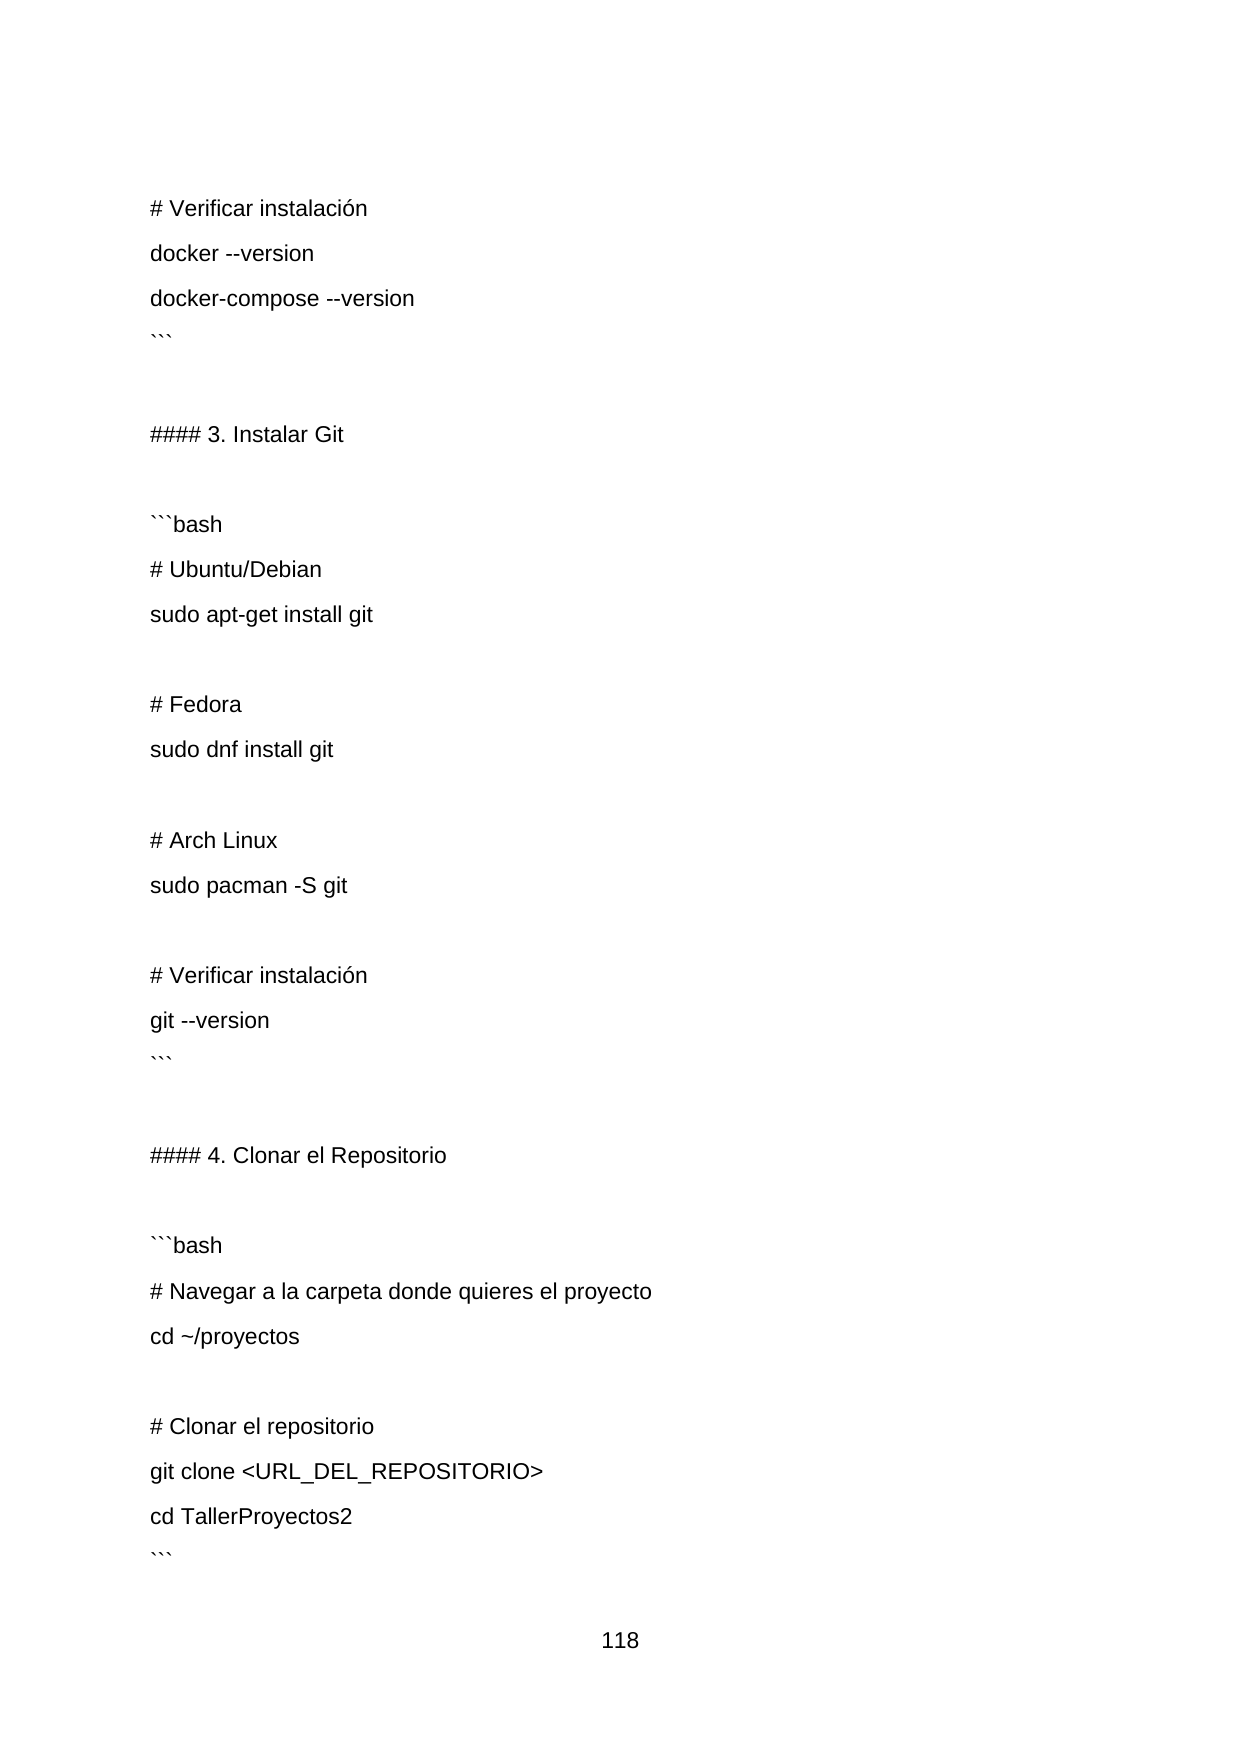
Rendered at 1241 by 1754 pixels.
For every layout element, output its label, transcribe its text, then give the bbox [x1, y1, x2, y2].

text # Arch Linux [150, 827, 1090, 853]
text ``` [150, 1052, 1090, 1078]
text sudo apt-get install git [150, 601, 1090, 627]
text sudo pacman -S git [150, 872, 1090, 898]
text cd ~/proyectos [150, 1323, 1090, 1349]
text sudo dnf install git [150, 736, 1090, 763]
text # Fedora [150, 691, 1090, 718]
text docker --version [150, 240, 1090, 267]
text # Ubuntu/Debian [150, 556, 1090, 582]
text # Verificar instalación [150, 962, 1090, 988]
text ``` [150, 1548, 1090, 1574]
text git --version [150, 1007, 1090, 1033]
text #### 3. Instalar Git [150, 421, 1090, 447]
text # Navegar a la carpeta donde quieres el proyecto [150, 1278, 1090, 1304]
text ```bash [150, 1232, 1090, 1259]
text git clone <URL_DEL_REPOSITORIO> [150, 1458, 1090, 1484]
text #### 4. Clonar el Repositorio [150, 1142, 1090, 1169]
text cd TallerProyectos2 [150, 1503, 1090, 1529]
text ``` [150, 330, 1090, 357]
text docker-compose --version [150, 285, 1090, 312]
text # Verificar instalación [150, 195, 1090, 221]
text # Clonar el repositorio [150, 1413, 1090, 1439]
text ```bash [150, 511, 1090, 537]
